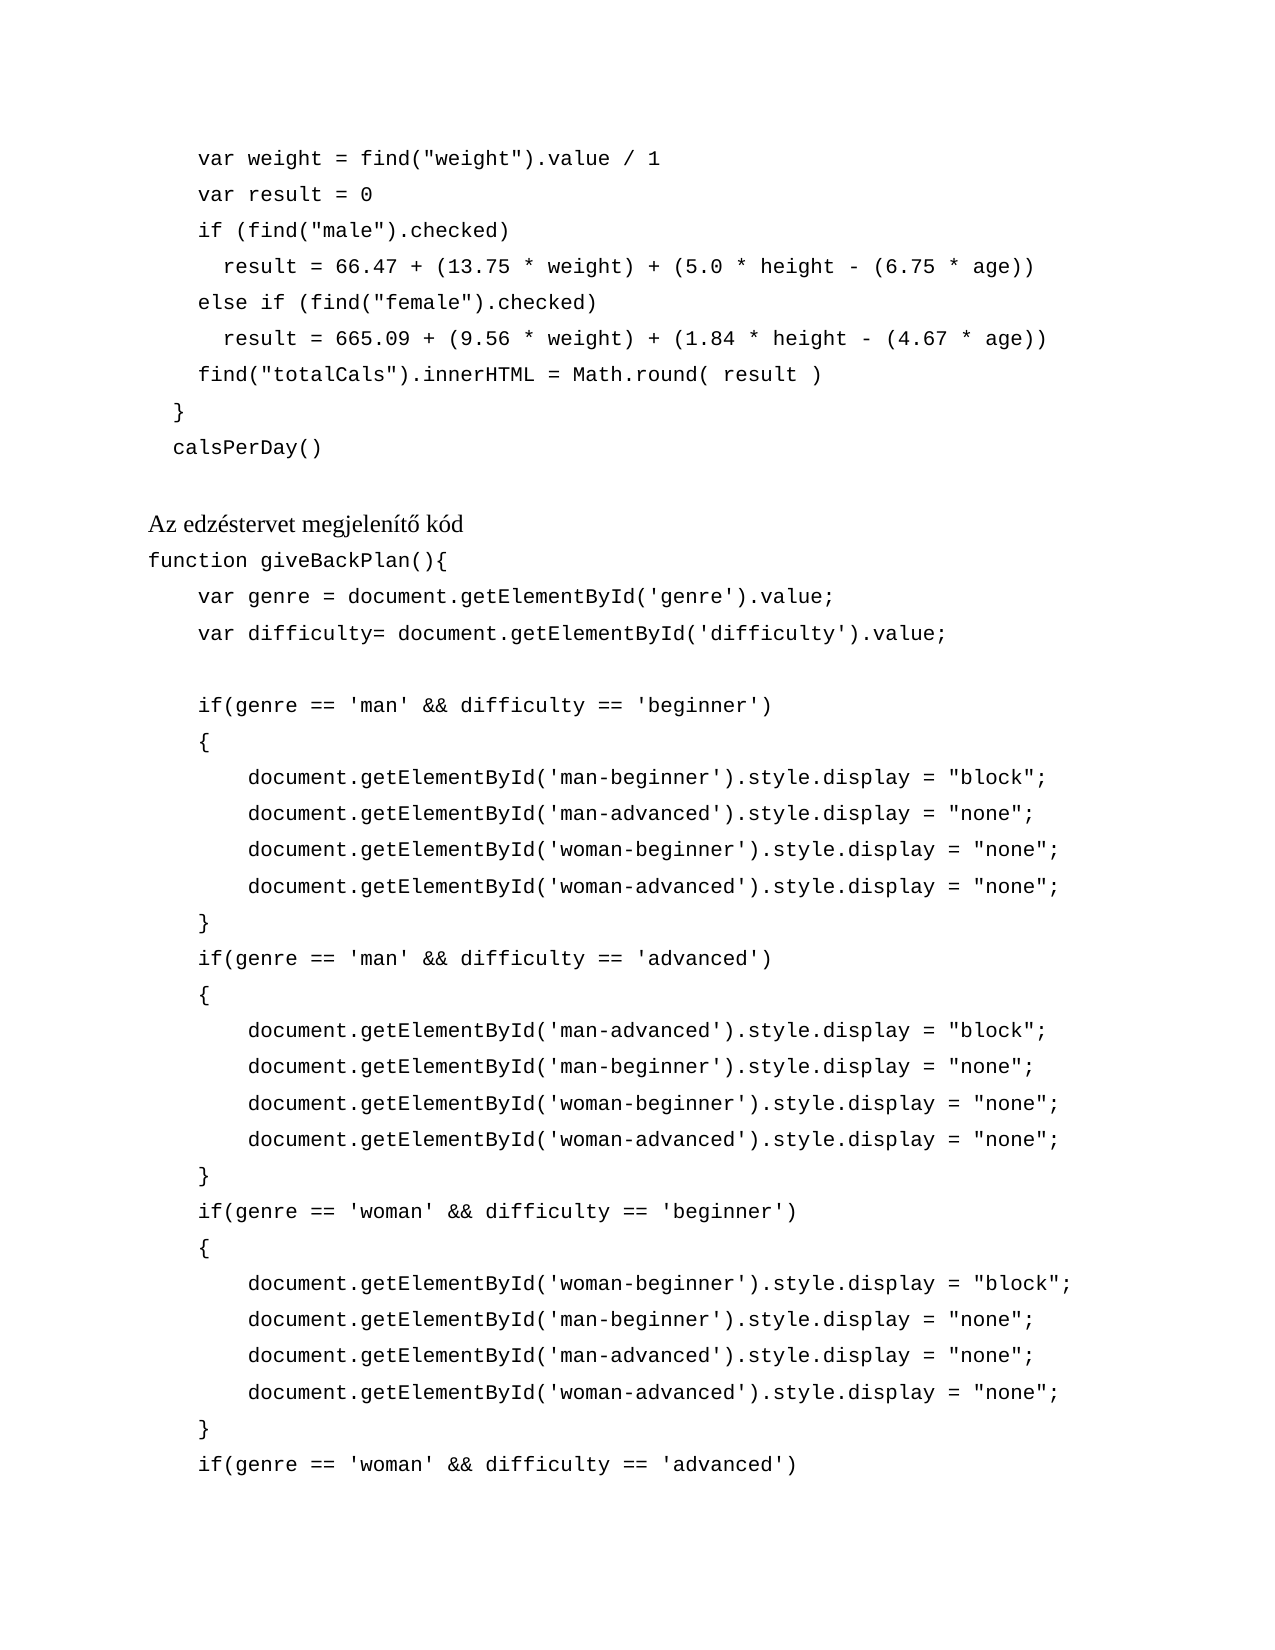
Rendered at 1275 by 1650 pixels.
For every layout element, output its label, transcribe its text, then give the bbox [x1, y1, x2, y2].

text document.getElementById('woman-beginner').style.display = "none"; [148, 839, 1127, 863]
text document.getElementById('woman-advanced').style.display = "none"; [148, 1382, 1127, 1405]
text { [148, 984, 1127, 1008]
text if(genre == 'woman' && difficulty == 'advanced') [148, 1454, 1127, 1478]
text document.getElementById('man-beginner').style.display = "none"; [148, 1056, 1127, 1080]
text document.getElementById('man-advanced').style.display = "none"; [148, 803, 1127, 827]
text document.getElementById('woman-beginner').style.display = "none"; [148, 1092, 1127, 1116]
text } [148, 1418, 1127, 1441]
text result = 66.47 + (13.75 * weight) + (5.0 * height - (6.75 * age)) [148, 256, 1127, 280]
text else if (find("female").checked) [148, 292, 1127, 316]
text var genre = document.getElementById('genre').value; [148, 586, 1127, 610]
text var difficulty= document.getElementById('difficulty').value; [148, 623, 1127, 646]
text { [148, 731, 1127, 755]
text { [148, 1237, 1127, 1261]
text function giveBackPlan(){ [148, 550, 1127, 574]
text } [148, 1165, 1127, 1188]
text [148, 1346, 1127, 1369]
text Az edzéstervet megjelenítő kód [148, 509, 1127, 538]
text find("totalCals").innerHTML = Math.round( result ) [148, 364, 1127, 388]
text document.getElementById('woman-advanced').style.display = "none"; [148, 876, 1127, 899]
text document.getElementById('woman-beginner').style.display = "block"; [148, 1273, 1127, 1297]
text var weight = find("weight").value / 1 [148, 148, 1127, 171]
text document.getElementById('man-beginner').style.display = "none"; [148, 1309, 1127, 1333]
text document.getElementById('man-beginner').style.display = "block"; [148, 767, 1127, 791]
text if(genre == 'woman' && difficulty == 'beginner') [148, 1201, 1127, 1224]
text if (find("male").checked) [148, 220, 1127, 243]
text } [148, 401, 1127, 424]
text if(genre == 'man' && difficulty == 'advanced') [148, 948, 1127, 972]
text calsPerDay() [148, 437, 1127, 460]
text document.getElementById('man-advanced').style.display = "block"; [148, 1020, 1127, 1044]
text var result = 0 [148, 184, 1127, 207]
text document.getElementById('woman-advanced').style.display = "none"; [148, 1129, 1127, 1152]
text if(genre == 'man' && difficulty == 'beginner') [148, 695, 1127, 718]
text result = 665.09 + (9.56 * weight) + (1.84 * height - (4.67 * age)) [148, 328, 1127, 352]
text } [148, 912, 1127, 935]
